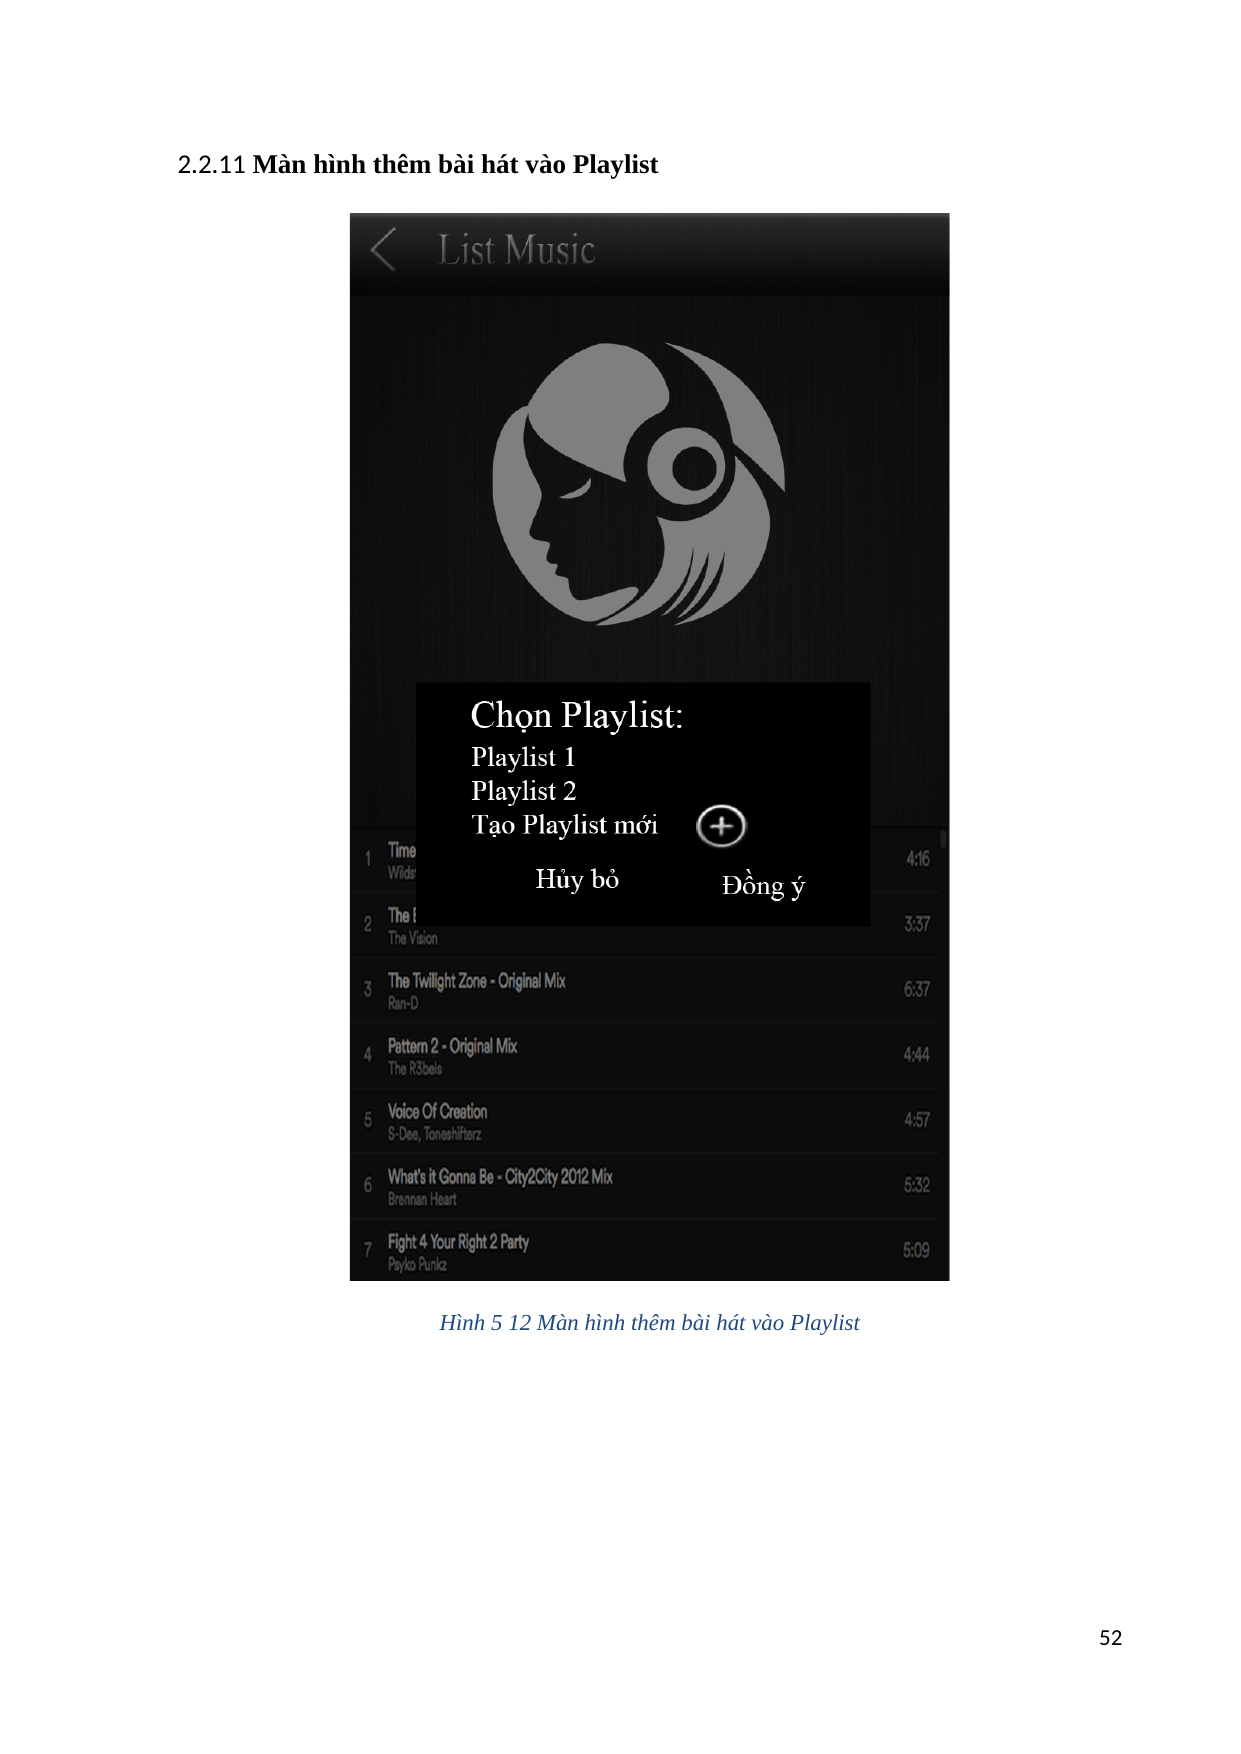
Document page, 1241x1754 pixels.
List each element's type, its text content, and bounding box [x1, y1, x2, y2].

picture [349, 213, 950, 1281]
list Màn hình thêm bài hát vào Playlist [177, 148, 1122, 181]
